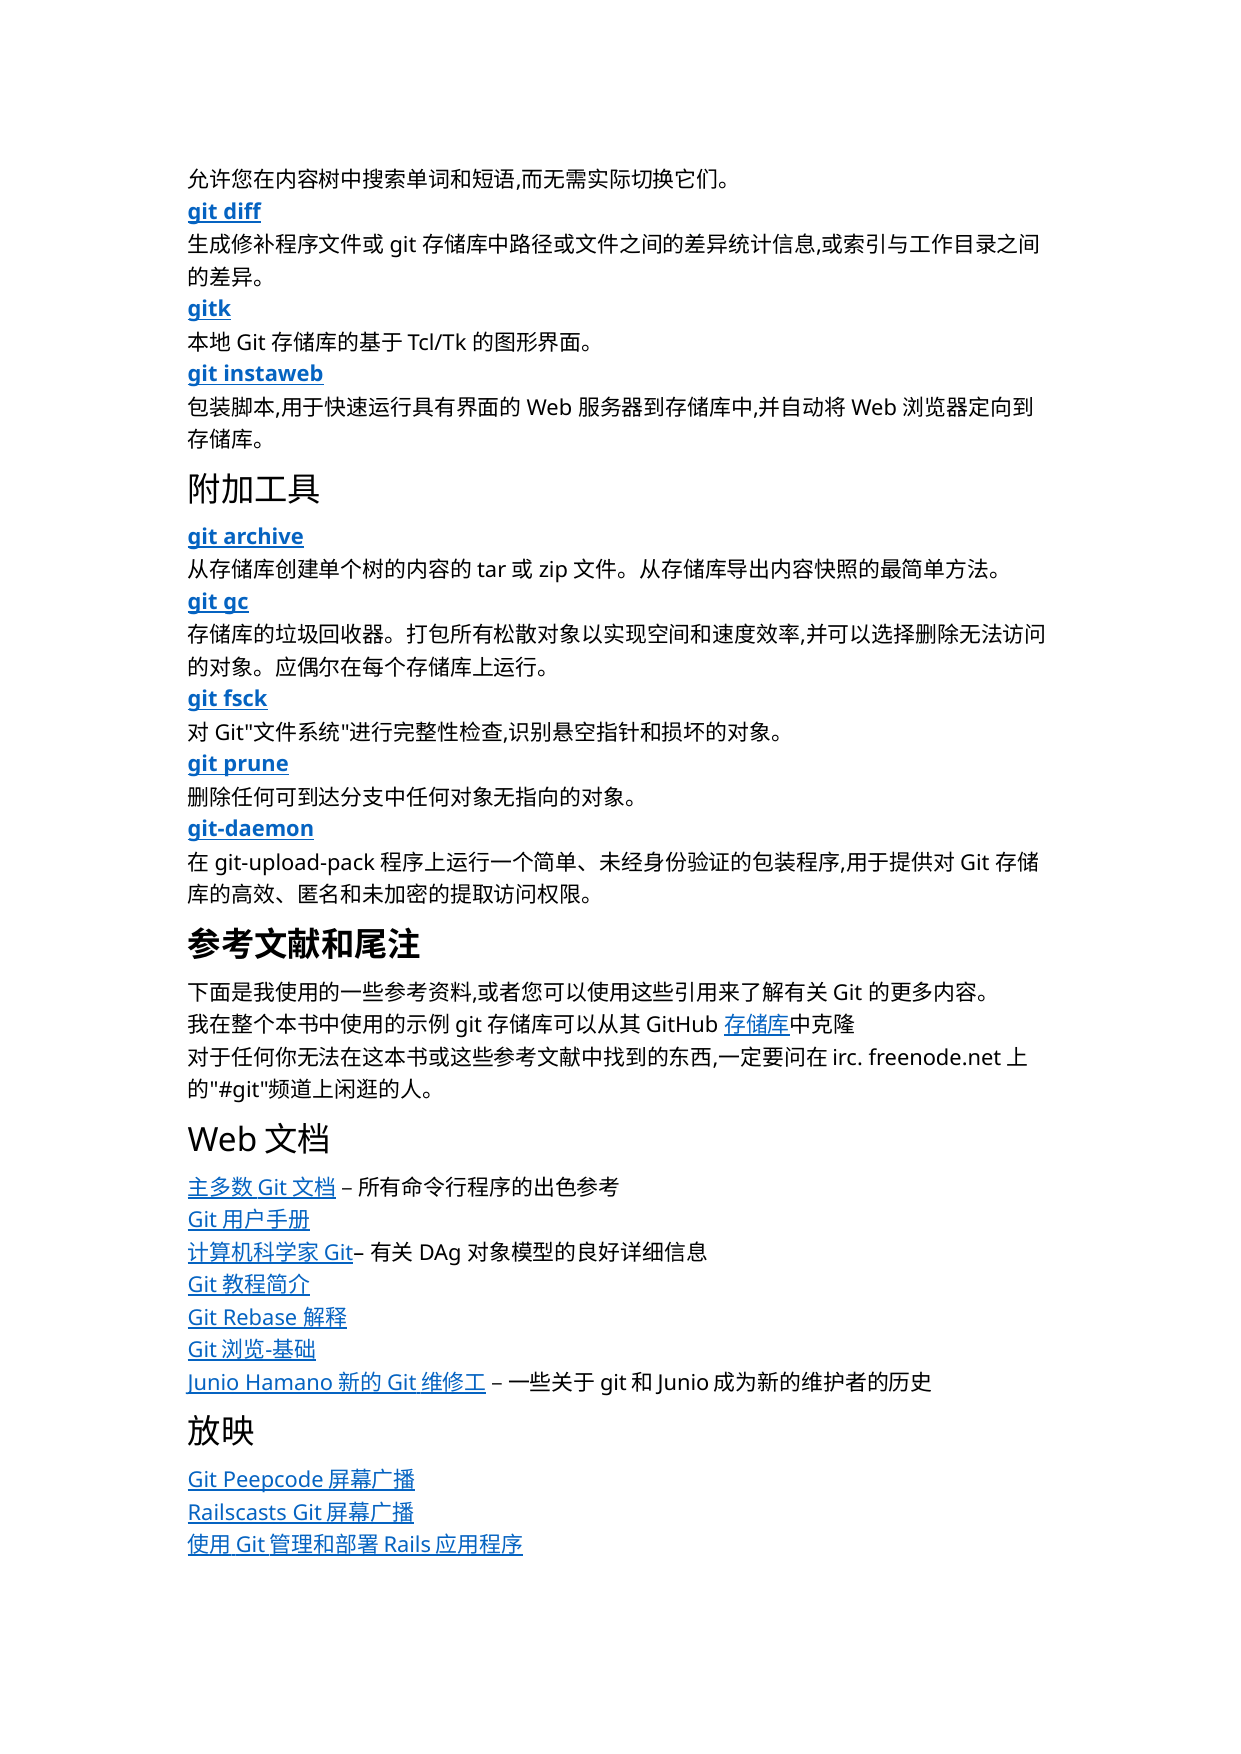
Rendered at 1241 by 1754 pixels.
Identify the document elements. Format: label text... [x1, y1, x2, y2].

text Git Peepcode屏幕广播 [187, 1462, 1053, 1494]
text git fsck [187, 682, 1053, 714]
text 生成修补程序文件或 git 存储库中路径或文件之间的差异统计信息,或索引与工作目录之间的差异。 [187, 227, 1053, 292]
text git prune [187, 747, 1053, 779]
text git gc [187, 584, 1053, 617]
text git archive [187, 519, 1053, 552]
text 允许您在内容树中搜索单词和短语,而无需实际切换它们。 [187, 162, 1053, 194]
text gitk [187, 292, 1053, 324]
text Railscasts Git屏幕广播 [187, 1494, 1053, 1527]
text 在 git-upload-pack 程序上运行一个简单、未经身份验证的包装程序,用于提供对 Git 存储库的高效、匿名和未加密的提取访问权限。 [187, 844, 1053, 909]
text 下面是我使用的一些参考资料,或者您可以使用这些引用来了解有关 Git 的更多内容。 [187, 974, 1053, 1007]
text git-daemon [187, 812, 1053, 844]
text 对于任何你无法在这本书或这些参考文献中找到的东西,一定要问在irc. freenode.net上的"#git"频道上闲逛的人。 [187, 1039, 1053, 1104]
text 放映 [187, 1397, 1053, 1462]
text 附加工具 [187, 454, 1053, 519]
text 我在整个本书中使用的示例 git 存储库可以从其 GitHub 存储库中克隆 [187, 1007, 1053, 1039]
text 删除任何可到达分支中任何对象无指向的对象。 [187, 779, 1053, 812]
text Git Rebase 解释 [187, 1299, 1053, 1332]
text Web文档 [187, 1104, 1053, 1169]
text Junio Hamano 新的Git维修工 – 一些关于git和Junio成为新的维护者的历史 [187, 1364, 1053, 1397]
text 使用Git管理和部署Rails应用程序 [187, 1527, 1053, 1559]
text git instaweb [187, 357, 1053, 389]
text 包装脚本,用于快速运行具有界面的 Web 服务器到存储库中,并自动将 Web 浏览器定向到存储库。 [187, 389, 1053, 454]
text 参考文献和尾注 [187, 909, 1053, 974]
text 对 Git"文件系统"进行完整性检查,识别悬空指针和损坏的对象。 [187, 714, 1053, 747]
text 本地 Git 存储库的基于 Tcl/Tk 的图形界面。 [187, 324, 1053, 357]
text git diff [187, 194, 1053, 227]
text Git 用户手册 [187, 1202, 1053, 1234]
text Git浏览-基础 [187, 1332, 1053, 1364]
text 主多数Git 文档 – 所有命令行程序的出色参考 [187, 1169, 1053, 1202]
text 从存储库创建单个树的内容的 tar 或 zip 文件。从存储库导出内容快照的最简单方法。 [187, 552, 1053, 584]
text 存储库的垃圾回收器。打包所有松散对象以实现空间和速度效率,并可以选择删除无法访问的对象。应偶尔在每个存储库上运行。 [187, 617, 1053, 682]
text Git 教程简介 [187, 1267, 1053, 1299]
text 计算机科学家 Git– 有关 DAg 对象模型的良好详细信息 [187, 1234, 1053, 1267]
